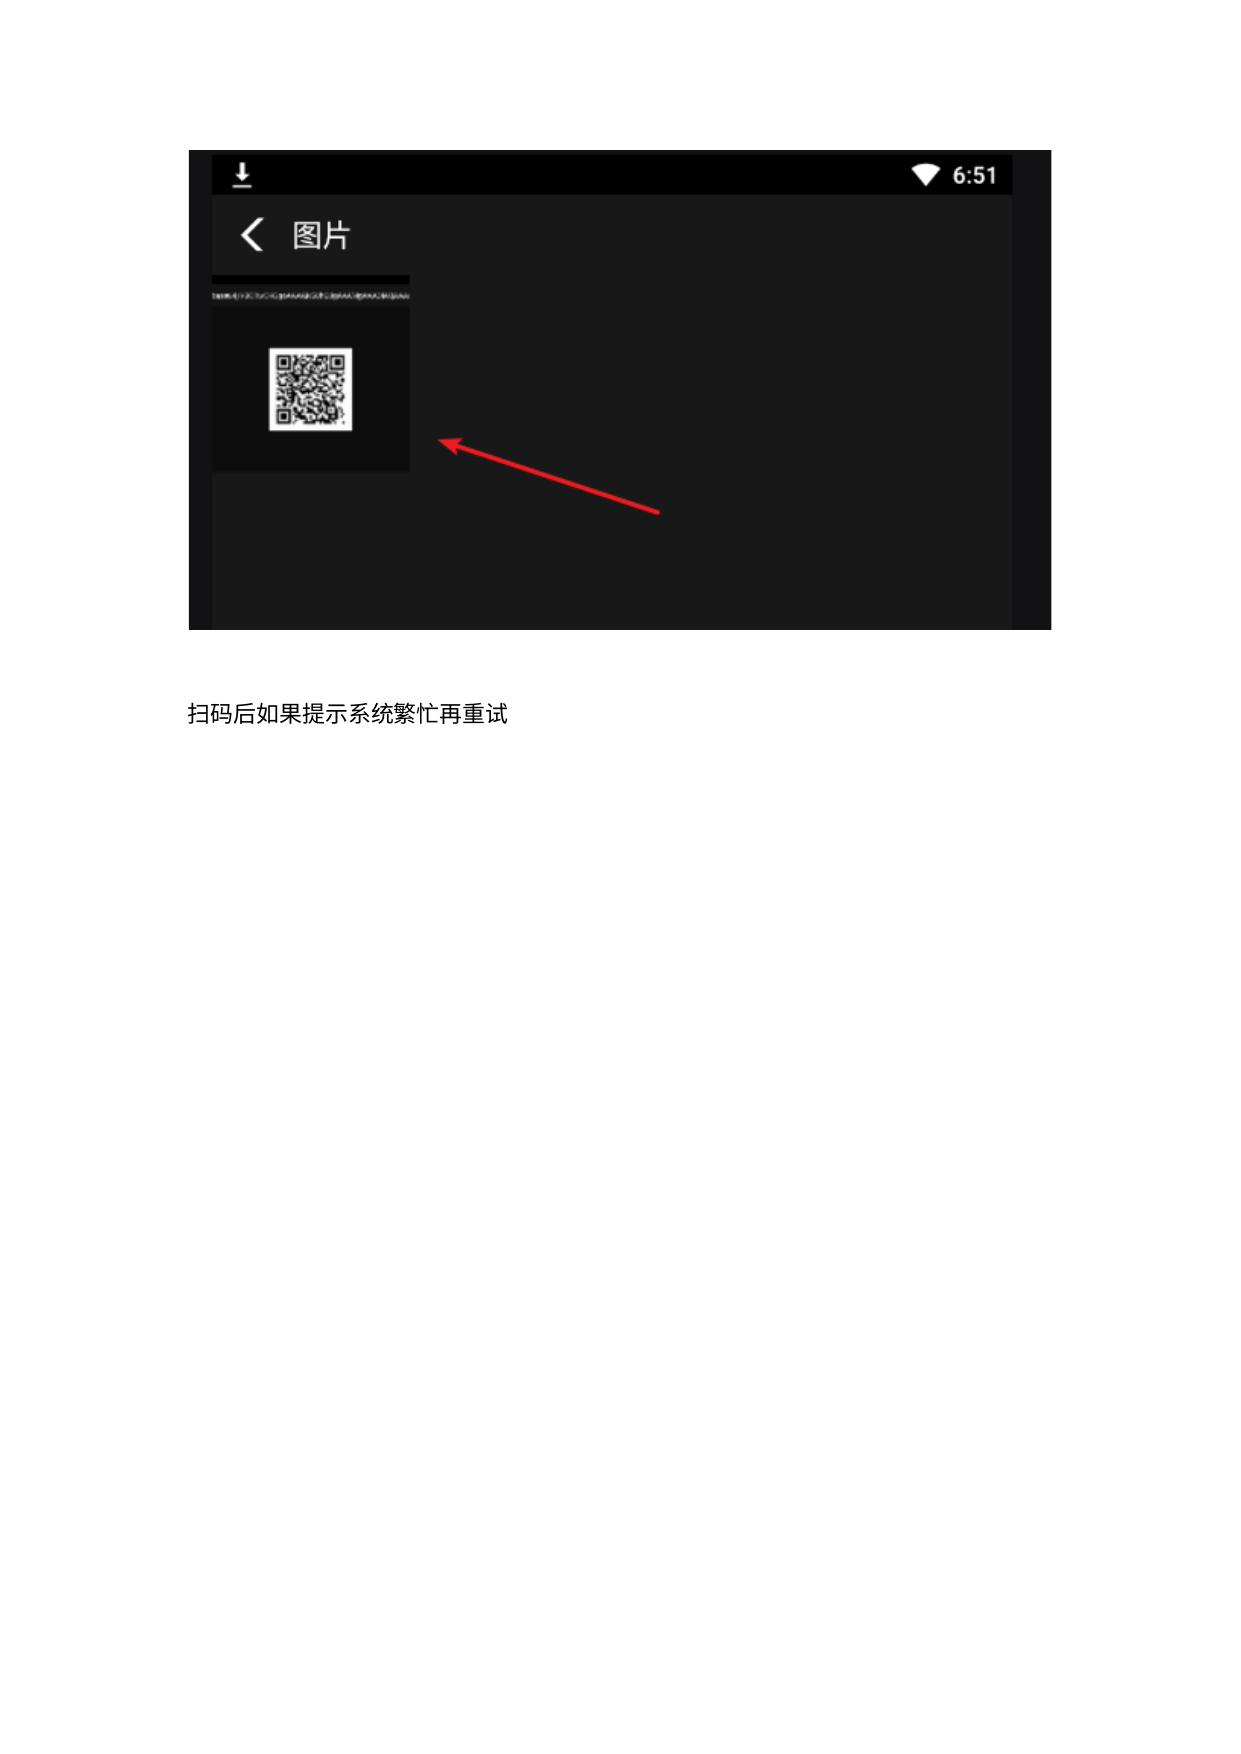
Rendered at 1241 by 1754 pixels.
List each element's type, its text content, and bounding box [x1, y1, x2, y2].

picture [188, 150, 1052, 630]
text 扫码后如果提示系统繁忙再重试 [187, 696, 1053, 729]
